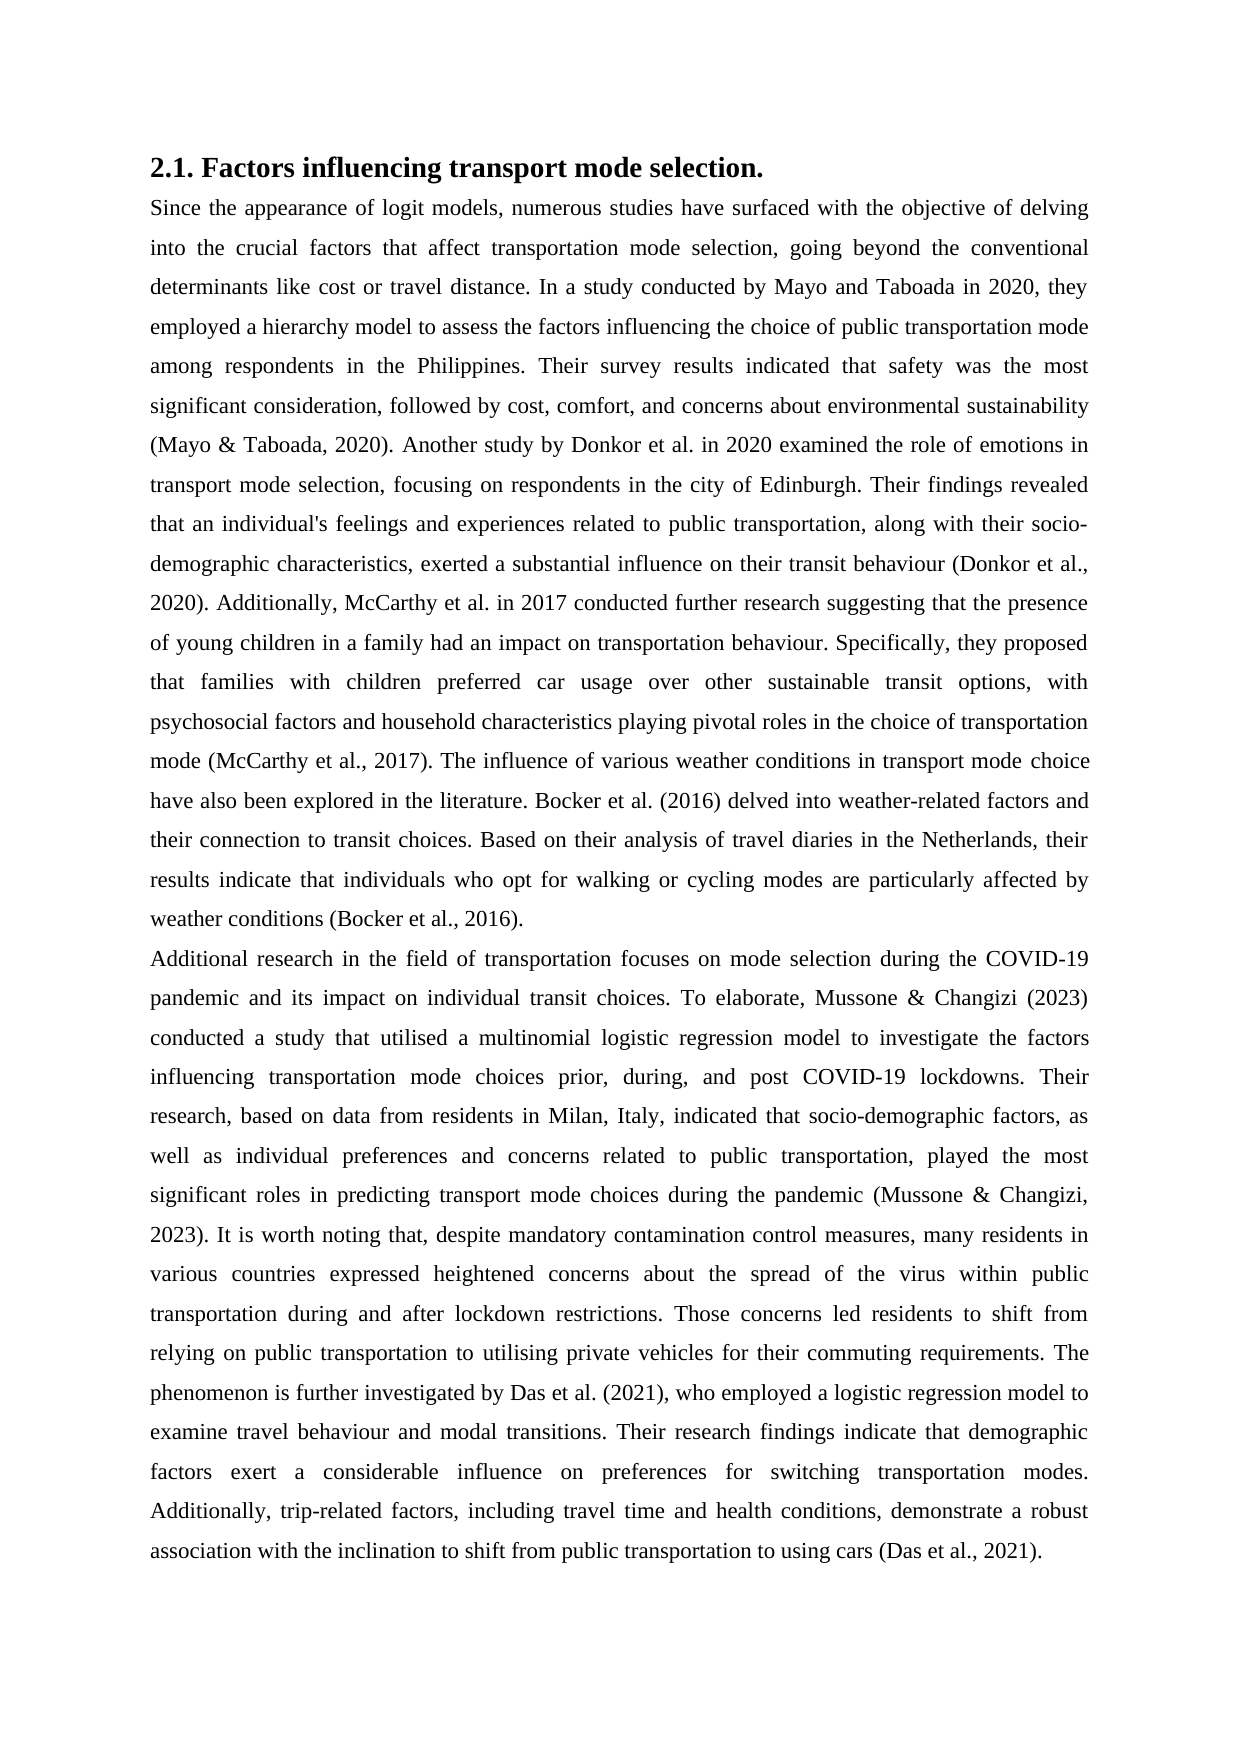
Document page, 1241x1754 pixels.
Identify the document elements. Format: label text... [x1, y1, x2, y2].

text Additional research in the field of transportation focuses on mode selection during the COVID-19 pandemic and its impact on individual transit choices. To elaborate, Mussone & Changizi (2023) conducted a study that utilised a multinomial logistic regression model to investigate the factors influencing transportation mode choices prior, during, and post COVID-19 lockdowns. Their research, based on data from residents in Milan, Italy, indicated that socio-demographic factors, as well as individual preferences and concerns related to public transportation, played the most significant roles in predicting transport mode choices during the pandemic (Mussone & Changizi, 2023). It is worth noting that, despite mandatory contamination control measures, many residents in various countries expressed heightened concerns about the spread of the virus within public transportation during and after lockdown restrictions. Those concerns led residents to shift from relying on public transportation to utilising private vehicles for their commuting requirements. The phenomenon is further investigated by Das et al. (2021), who employed a logistic regression model to examine travel behaviour and modal transitions. Their research findings indicate that demographic factors exert a considerable influence on preferences for switching transportation modes. Additionally, trip-related factors, including travel time and health conditions, demonstrate a robust association with the inclination to shift from public transportation to using cars (Das et al., 2021). [150, 944, 1090, 1563]
subtitle 2.1. Factors influencing transport mode selection. [150, 150, 1090, 183]
text Since the appearance of logit models, numerous studies have surfaced with the objective of delving into the crucial factors that affect transportation mode selection, going beyond the conventional determinants like cost or travel distance. In a study conducted by Mayo and Taboada in 2020, they employed a hierarchy model to assess the factors influencing the choice of public transportation mode among respondents in the Philippines. Their survey results indicated that safety was the most significant consideration, followed by cost, comfort, and concerns about environmental sustainability (Mayo & Taboada, 2020). Another study by Donkor et al. in 2020 examined the role of emotions in transport mode selection, focusing on respondents in the city of Edinburgh. Their findings revealed that an individual's feelings and experiences related to public transportation, along with their socio-demographic characteristics, exerted a substantial influence on their transit behaviour (Donkor et al., 2020). Additionally, McCarthy et al. in 2017 conducted further research suggesting that the presence of young children in a family had an impact on transportation behaviour. Specifically, they proposed that families with children preferred car usage over other sustainable transit options, with psychosocial factors and household characteristics playing pivotal roles in the choice of transportation mode (McCarthy et al., 2017). The influence of various weather conditions in transport mode choice have also been explored in the literature. Bocker et al. (2016) delved into weather-related factors and their connection to transit choices. Based on their analysis of travel diaries in the Netherlands, their results indicate that individuals who opt for walking or cycling modes are particularly affected by weather conditions (Bocker et al., 2016). [150, 194, 1090, 931]
